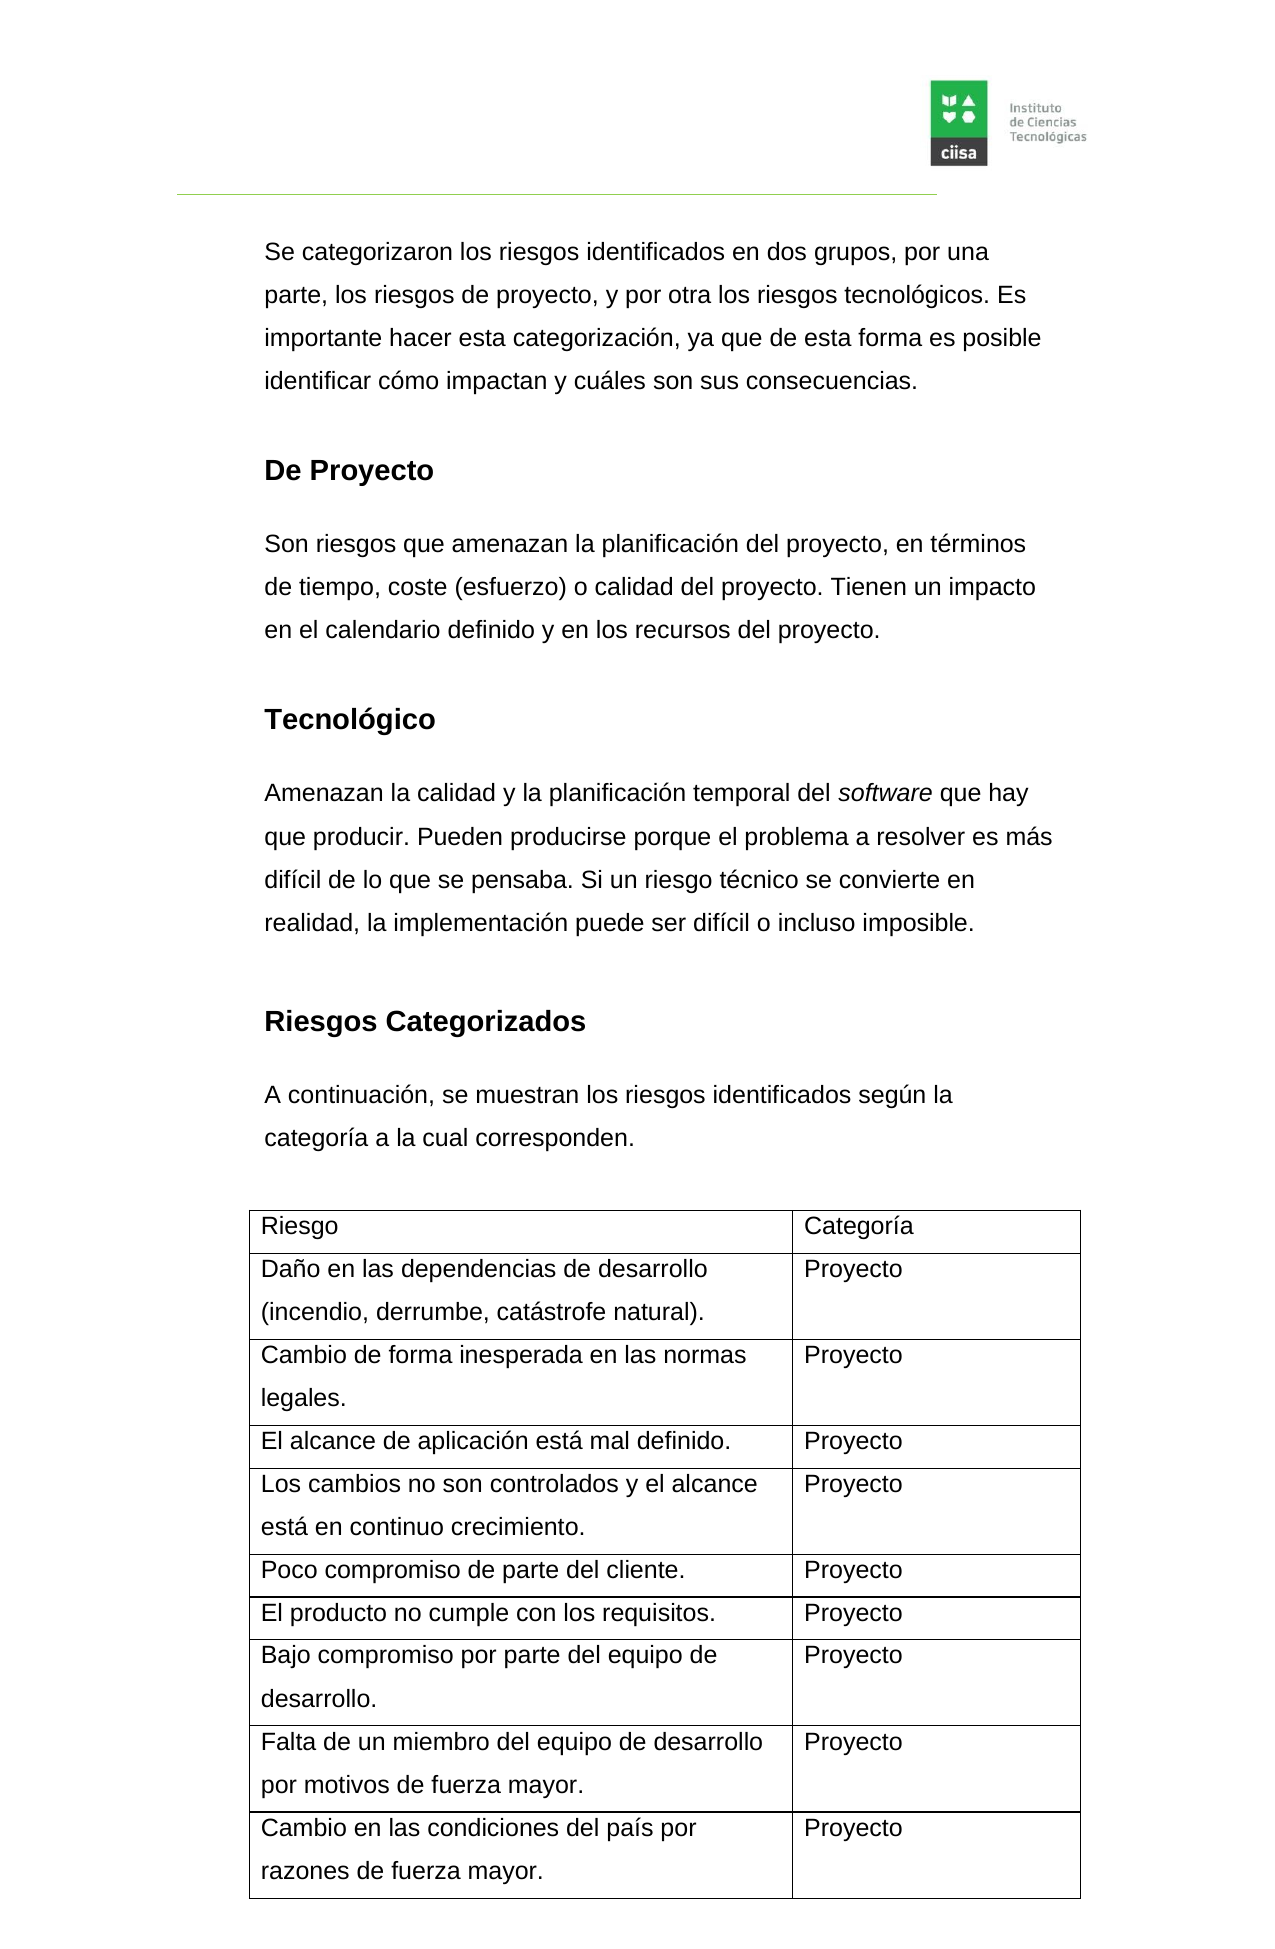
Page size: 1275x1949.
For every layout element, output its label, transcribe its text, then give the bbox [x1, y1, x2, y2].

picture [920, 75, 1088, 171]
table_cell Proyecto [793, 1598, 1080, 1639]
text Amenazan la calidad y la planificación temporal del software que hay que producir. Pueden producirse porque el problema a resolver es más difícil de lo que se pensaba. Si un riesgo técnico se convierte en realidad, la implementación puede ser difícil o incluso imposible. [264, 778, 1060, 936]
table_cell El alcance de aplicación está mal definido. [250, 1426, 792, 1467]
table_cell Proyecto [793, 1813, 1080, 1897]
table_cell Daño en las dependencias de desarrollo (incendio, derrumbe, catástrofe natural). [250, 1254, 792, 1338]
text De Proyecto [264, 452, 1060, 486]
table_header Riesgo [250, 1211, 792, 1252]
text A continuación, se muestran los riesgos identificados según la categoría a la cual corresponden. [264, 1080, 1060, 1152]
table_cell Proyecto [793, 1469, 1080, 1553]
text Se categorizaron los riesgos identificados en dos grupos, por una parte, los riesgos de proyecto, y por otra los riesgos tecnológicos. Es importante hacer esta categorización, ya que de esta forma es posible identificar cómo impactan y cuáles son sus consecuencias. [264, 237, 1060, 395]
text Son riesgos que amenazan la planificación del proyecto, en términos de tiempo, coste (esfuerzo) o calidad del proyecto. Tienen un impacto en el calendario definido y en los recursos del proyecto. [264, 529, 1060, 644]
table_header Categoría [793, 1211, 1080, 1252]
table_cell Proyecto [793, 1640, 1080, 1725]
table_cell Proyecto [793, 1555, 1080, 1596]
table_cell Cambio en las condiciones del país por razones de fuerza mayor. [250, 1813, 792, 1897]
table_cell Cambio de forma inesperada en las normas legales. [250, 1340, 792, 1424]
table_cell Proyecto [793, 1726, 1080, 1811]
text Tecnológico [264, 702, 1060, 735]
text Riesgos Categorizados [264, 1003, 1060, 1037]
table_cell Proyecto [793, 1426, 1080, 1467]
table_cell Falta de un miembro del equipo de desarrollo por motivos de fuerza mayor. [250, 1726, 792, 1811]
table_cell Proyecto [793, 1254, 1080, 1338]
table_cell Los cambios no son controlados y el alcance está en continuo crecimiento. [250, 1469, 792, 1553]
table_cell Proyecto [793, 1340, 1080, 1424]
table_cell Poco compromiso de parte del cliente. [250, 1555, 792, 1596]
table_cell Bajo compromiso por parte del equipo de desarrollo. [250, 1640, 792, 1725]
table_cell El producto no cumple con los requisitos. [250, 1598, 792, 1639]
